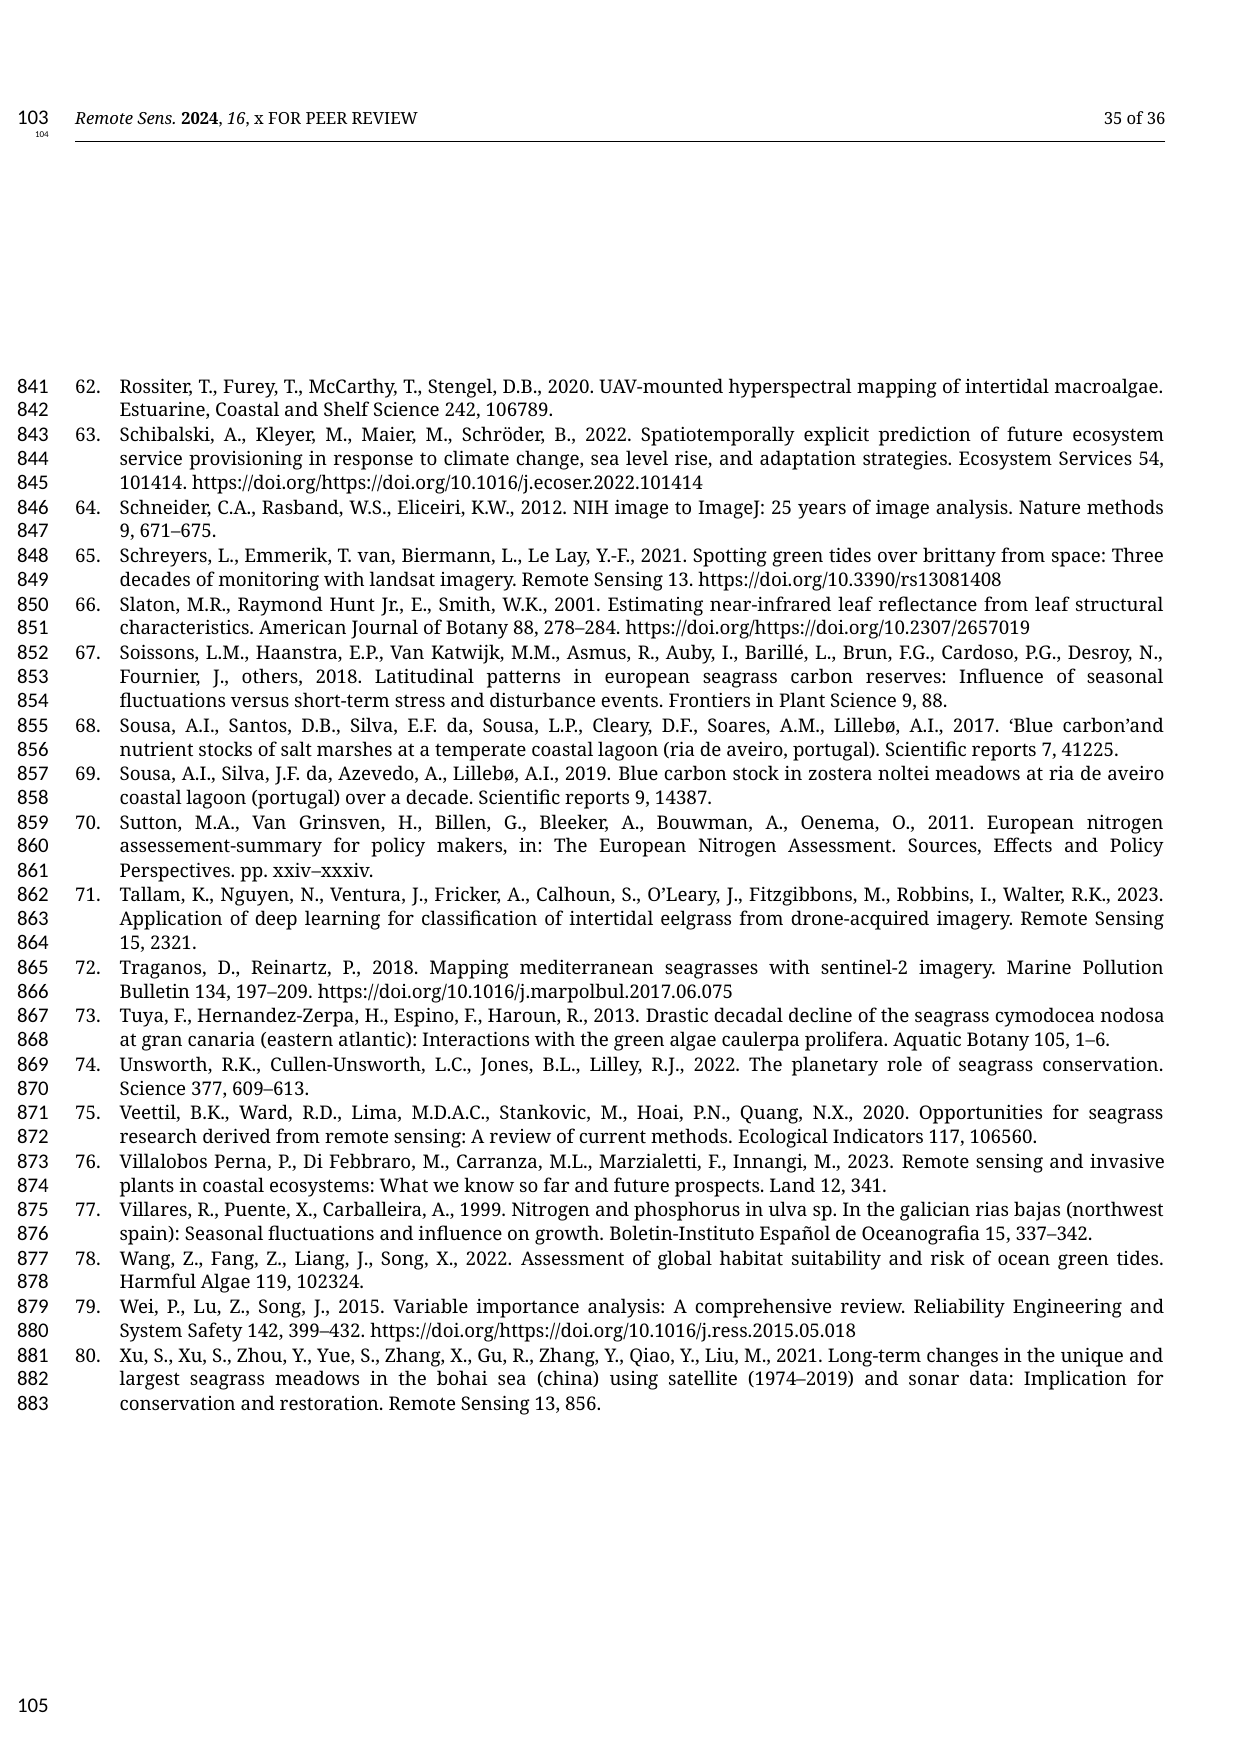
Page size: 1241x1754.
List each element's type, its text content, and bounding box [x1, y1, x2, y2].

text Villalobos Perna, P., Di Febbraro, M., Carranza, M.L., Marzialetti, F., Innangi, M., 2023. Remote sensing and invasive plants in coastal ecosystems: What we know so far and future prospects. Land 12, 341. [75, 1149, 1165, 1197]
text Slaton, M.R., Raymond Hunt Jr., E., Smith, W.K., 2001. Estimating near-infrared leaf reflectance from leaf structural characteristics. American Journal of Botany 88, 278–284. https://doi.org/https://doi.org/10.2307/2657019 [75, 592, 1165, 640]
text Unsworth, R.K., Cullen-Unsworth, L.C., Jones, B.L., Lilley, R.J., 2022. The planetary role of seagrass conservation. Science 377, 609–613. [75, 1052, 1165, 1101]
text Soissons, L.M., Haanstra, E.P., Van Katwijk, M.M., Asmus, R., Auby, I., Barillé, L., Brun, F.G., Cardoso, P.G., Desroy, N., Fournier, J., others, 2018. Latitudinal patterns in european seagrass carbon reserves: Influence of seasonal fluctuations versus short-term stress and disturbance events. Frontiers in Plant Science 9, 88. [75, 640, 1165, 713]
text Schreyers, L., Emmerik, T. van, Biermann, L., Le Lay, Y.-F., 2021. Spotting green tides over brittany from space: Three decades of monitoring with landsat imagery. Remote Sensing 13. https://doi.org/10.3390/rs13081408 [75, 543, 1165, 592]
text Wei, P., Lu, Z., Song, J., 2015. Variable importance analysis: A comprehensive review. Reliability Engineering and System Safety 142, 399–432. https://doi.org/https://doi.org/10.1016/j.ress.2015.05.018 [75, 1294, 1165, 1343]
text Sutton, M.A., Van Grinsven, H., Billen, G., Bleeker, A., Bouwman, A., Oenema, O., 2011. European nitrogen assessement-summary for policy makers, in: The European Nitrogen Assessment. Sources, Effects and Policy Perspectives. pp. xxiv–xxxiv. [75, 810, 1165, 882]
text Tuya, F., Hernandez-Zerpa, H., Espino, F., Haroun, R., 2013. Drastic decadal decline of the seagrass cymodocea nodosa at gran canaria (eastern atlantic): Interactions with the green algae caulerpa prolifera. Aquatic Botany 105, 1–6. [75, 1004, 1165, 1052]
text Veettil, B.K., Ward, R.D., Lima, M.D.A.C., Stankovic, M., Hoai, P.N., Quang, N.X., 2020. Opportunities for seagrass research derived from remote sensing: A review of current methods. Ecological Indicators 117, 106560. [75, 1101, 1165, 1149]
text Sousa, A.I., Silva, J.F. da, Azevedo, A., Lillebø, A.I., 2019. Blue carbon stock in zostera noltei meadows at ria de aveiro coastal lagoon (portugal) over a decade. Scientific reports 9, 14387. [75, 761, 1165, 810]
text Schibalski, A., Kleyer, M., Maier, M., Schröder, B., 2022. Spatiotemporally explicit prediction of future ecosystem service provisioning in response to climate change, sea level rise, and adaptation strategies. Ecosystem Services 54, 101414. https://doi.org/https://doi.org/10.1016/j.ecoser.2022.101414 [75, 422, 1165, 495]
text Villares, R., Puente, X., Carballeira, A., 1999. Nitrogen and phosphorus in ulva sp. In the galician rias bajas (northwest spain): Seasonal fluctuations and influence on growth. Boletin-Instituto Español de Oceanografia 15, 337–342. [75, 1197, 1165, 1246]
text Wang, Z., Fang, Z., Liang, J., Song, X., 2022. Assessment of global habitat suitability and risk of ocean green tides. Harmful Algae 119, 102324. [75, 1246, 1165, 1294]
text Traganos, D., Reinartz, P., 2018. Mapping mediterranean seagrasses with sentinel-2 imagery. Marine Pollution Bulletin 134, 197–209. https://doi.org/10.1016/j.marpolbul.2017.06.075 [75, 955, 1165, 1004]
text Sousa, A.I., Santos, D.B., Silva, E.F. da, Sousa, L.P., Cleary, D.F., Soares, A.M., Lillebø, A.I., 2017. ‘Blue carbon’and nutrient stocks of salt marshes at a temperate coastal lagoon (ria de aveiro, portugal). Scientific reports 7, 41225. [75, 713, 1165, 761]
text Tallam, K., Nguyen, N., Ventura, J., Fricker, A., Calhoun, S., O’Leary, J., Fitzgibbons, M., Robbins, I., Walter, R.K., 2023. Application of deep learning for classification of intertidal eelgrass from drone-acquired imagery. Remote Sensing 15, 2321. [75, 882, 1165, 955]
text Rossiter, T., Furey, T., McCarthy, T., Stengel, D.B., 2020. UAV-mounted hyperspectral mapping of intertidal macroalgae. Estuarine, Coastal and Shelf Science 242, 106789. [75, 374, 1165, 422]
text Xu, S., Xu, S., Zhou, Y., Yue, S., Zhang, X., Gu, R., Zhang, Y., Qiao, Y., Liu, M., 2021. Long-term changes in the unique and largest seagrass meadows in the bohai sea (china) using satellite (1974–2019) and sonar data: Implication for conservation and restoration. Remote Sensing 13, 856. [75, 1343, 1165, 1415]
text Schneider, C.A., Rasband, W.S., Eliceiri, K.W., 2012. NIH image to ImageJ: 25 years of image analysis. Nature methods 9, 671–675. [75, 495, 1165, 543]
